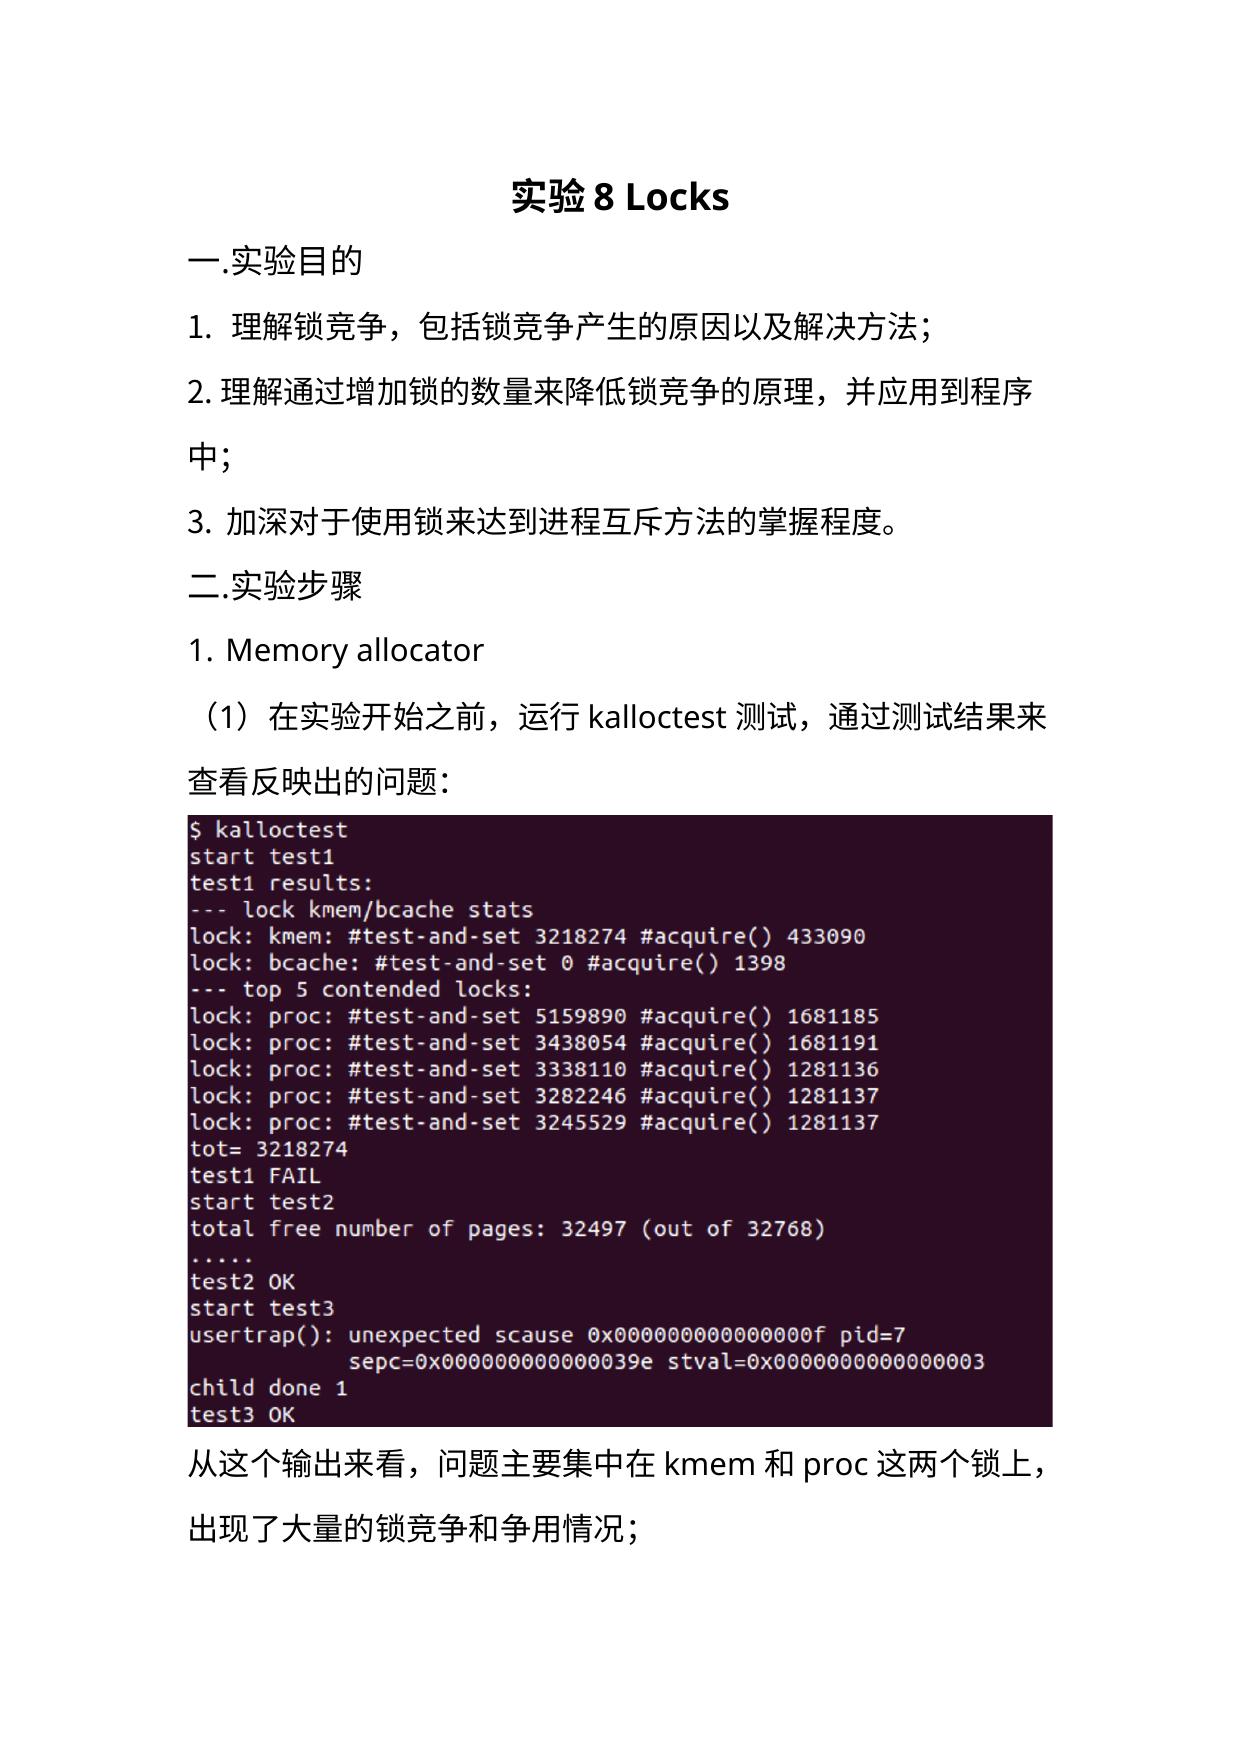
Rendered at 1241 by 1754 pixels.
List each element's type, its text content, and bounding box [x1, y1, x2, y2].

text 1. Memory allocator [187, 617, 1053, 682]
text （1）在实验开始之前，运行 kalloctest 测试，通过测试结果来查看反映出的问题： [187, 682, 1053, 812]
text 实验8 Locks [187, 162, 1053, 227]
text 1. 理解锁竞争，包括锁竞争产生的原因以及解决方法； [187, 292, 1053, 357]
text 一.实验目的 [187, 227, 1053, 292]
picture [187, 815, 1053, 1427]
text 二.实验步骤 [187, 552, 1053, 617]
text 3. 加深对于使用锁来达到进程互斥方法的掌握程度。 [187, 487, 1053, 552]
text 2. 理解通过增加锁的数量来降低锁竞争的原理，并应用到程序中； [187, 357, 1053, 487]
text 从这个输出来看，问题主要集中在 kmem 和 proc 这两个锁上，出现了大量的锁竞争和争用情况； [187, 1429, 1053, 1559]
